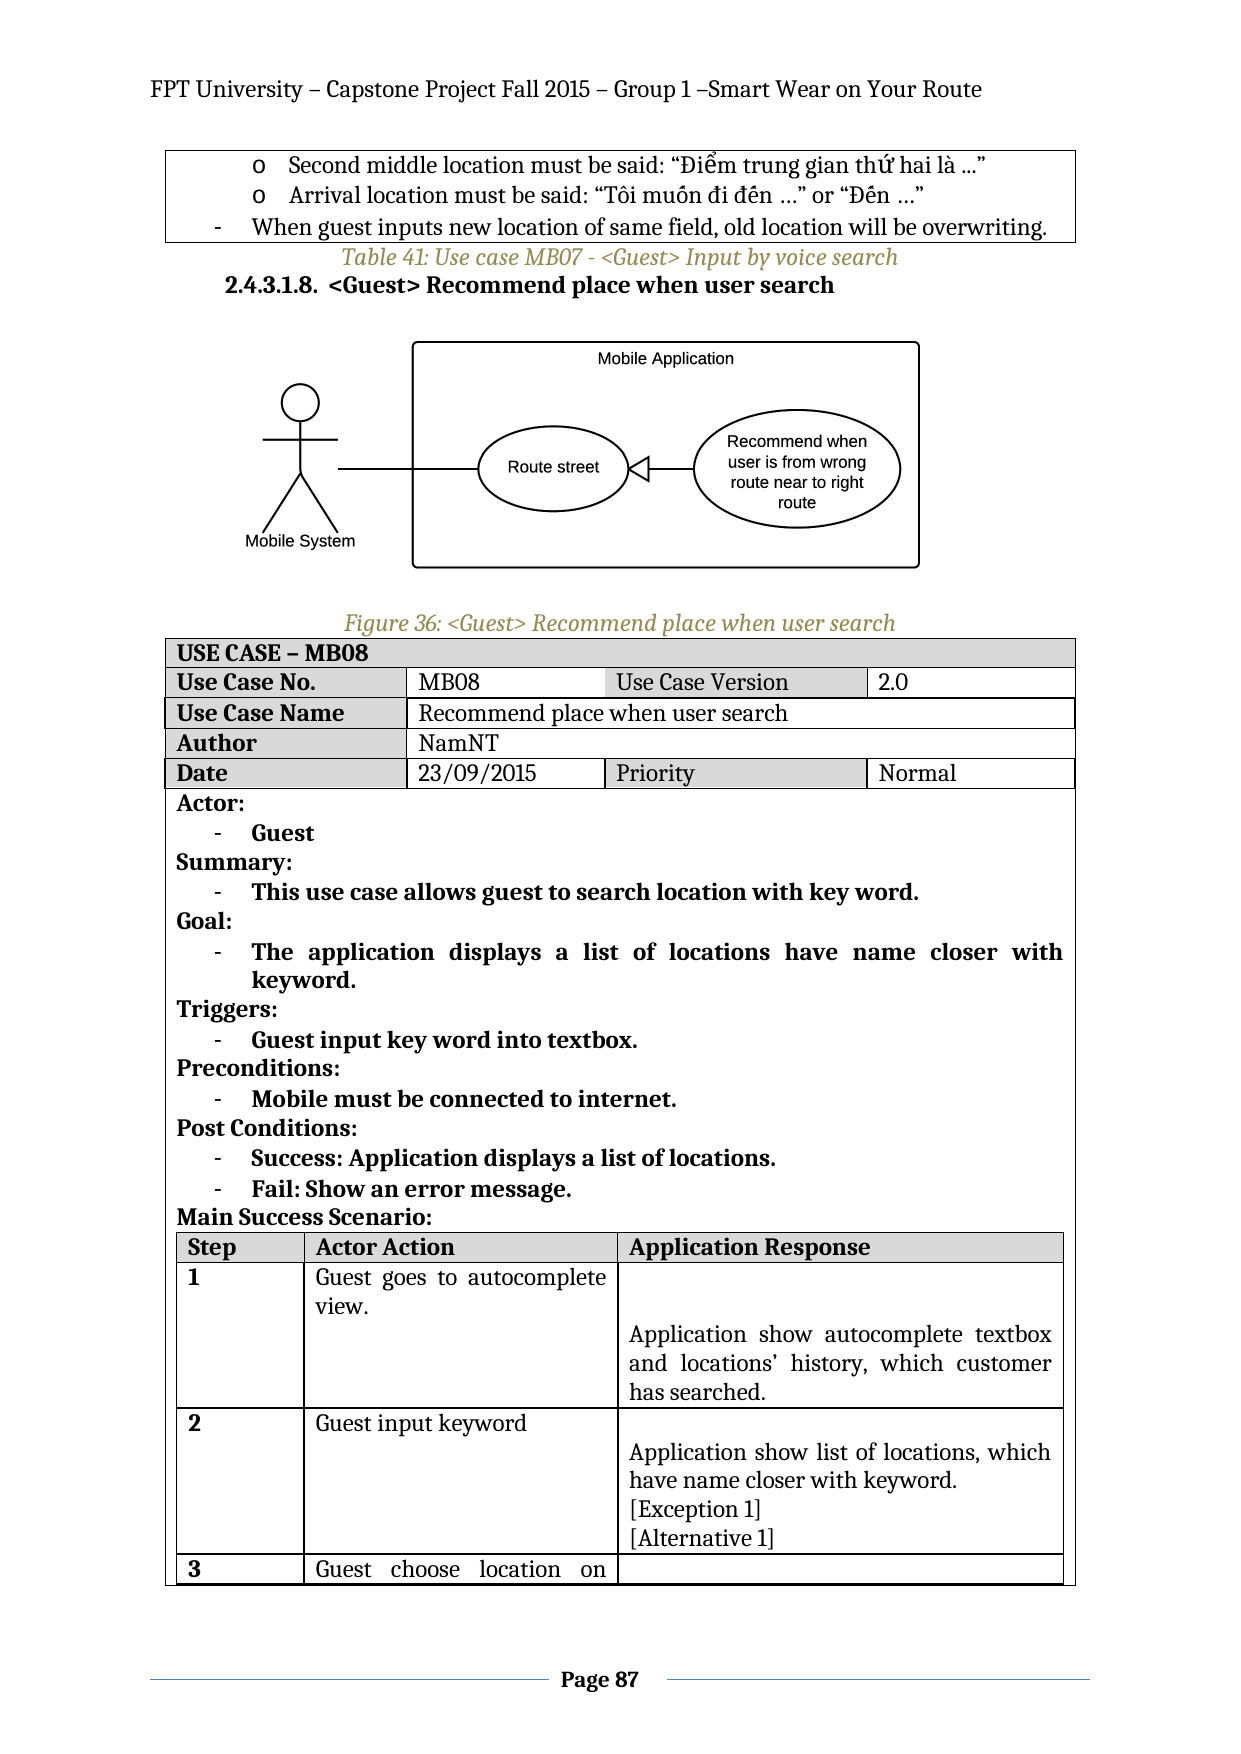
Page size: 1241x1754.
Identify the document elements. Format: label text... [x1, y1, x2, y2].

table_cell MB08 [407, 668, 604, 697]
table_cell Use Case Name [166, 698, 406, 728]
table_cell Recommend place when user search [408, 699, 1074, 728]
table_cell Author [166, 729, 406, 758]
subtitle <Guest> Recommend place when user search [225, 271, 1090, 300]
table_cell Use Case Version [605, 668, 867, 697]
table_cell Priority [606, 759, 866, 787]
table_header USE CASE – MB08 [166, 639, 1075, 667]
text Figure 36: <Guest> Recommend place when user search [150, 609, 1090, 637]
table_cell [166, 789, 1075, 1585]
table_cell Normal [868, 759, 1074, 787]
table_cell Date [166, 759, 406, 787]
text Table 41: Use case MB07 - <Guest> Input by voice search [150, 243, 1090, 271]
table_cell 2.0 [868, 668, 1075, 697]
table_cell NamNT [407, 729, 1075, 758]
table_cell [166, 151, 1075, 242]
picture [150, 304, 957, 605]
table_cell Use Case No. [166, 668, 406, 697]
table_cell 23/09/2015 [408, 759, 604, 787]
